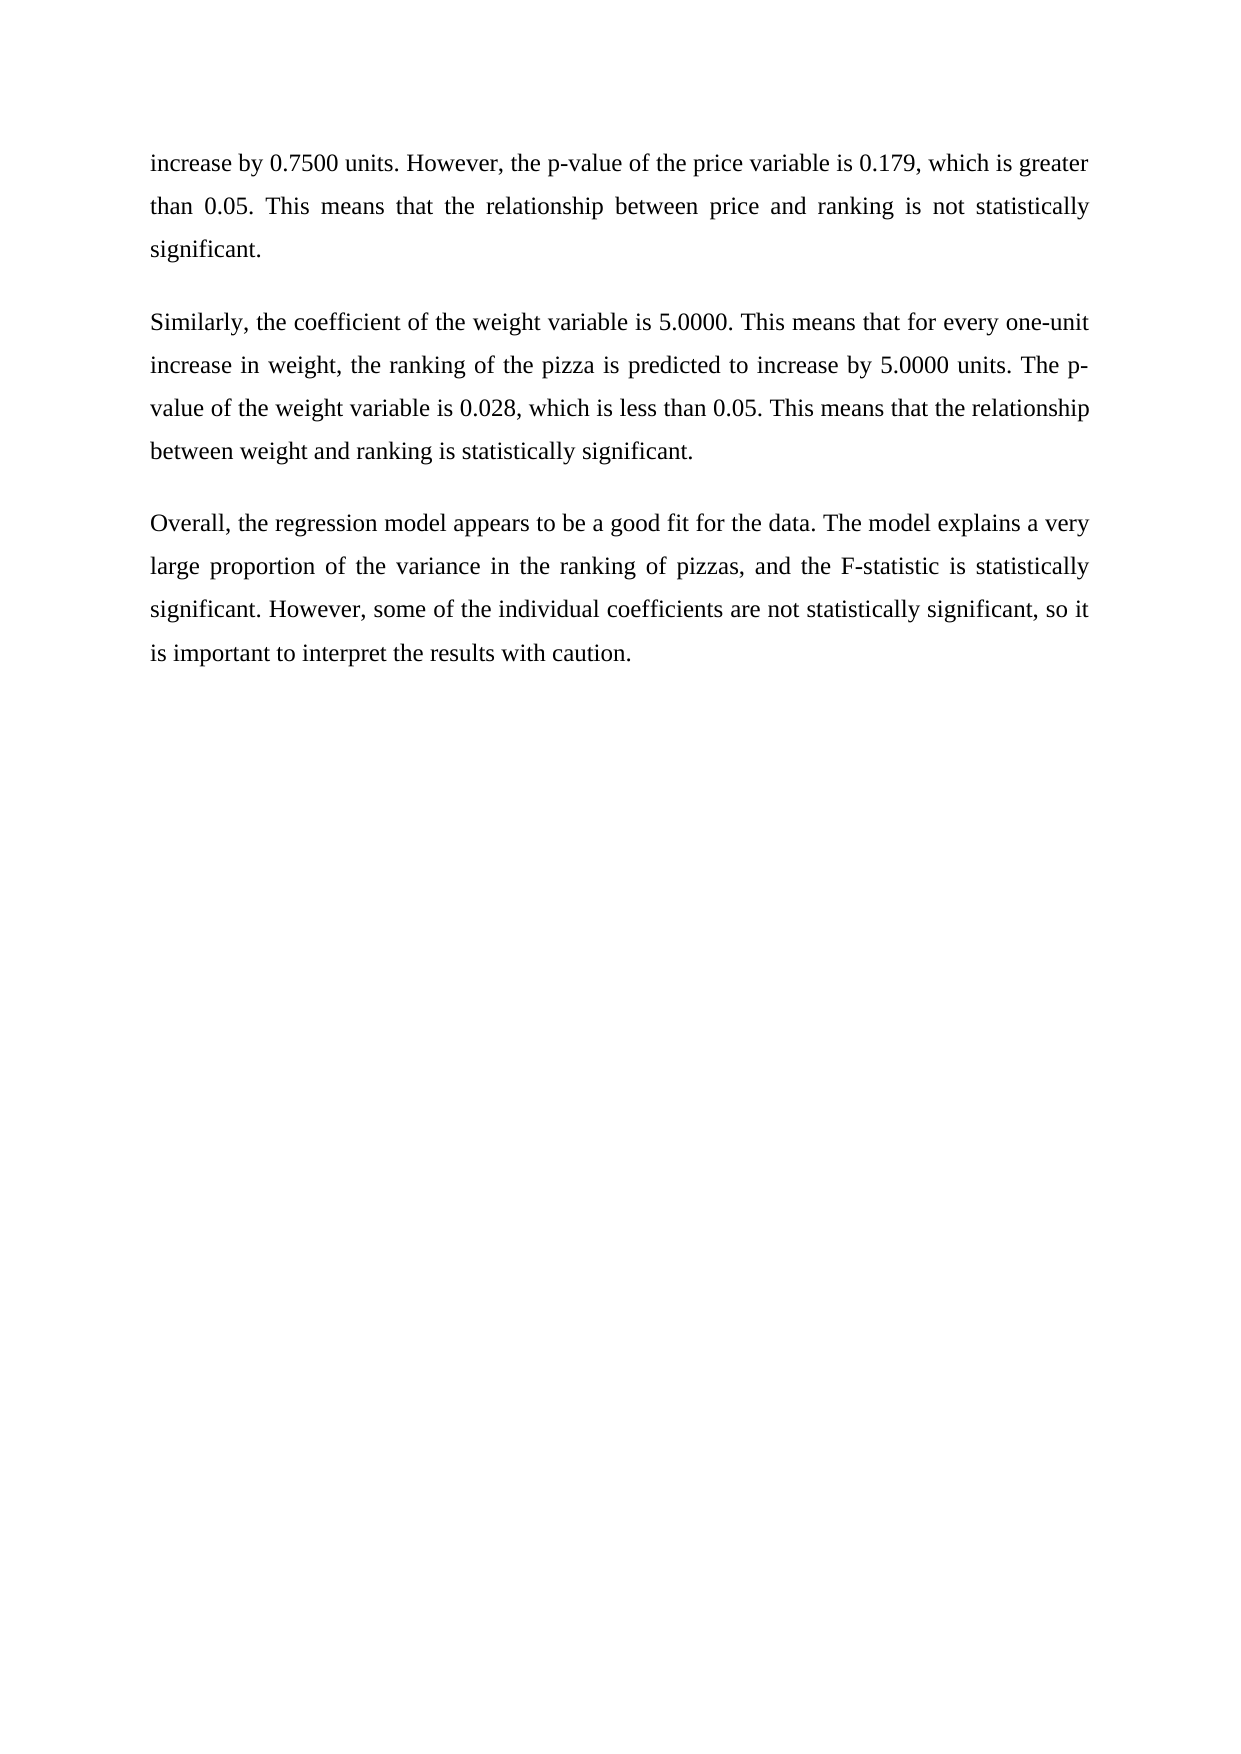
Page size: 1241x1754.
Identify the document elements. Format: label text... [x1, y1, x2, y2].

text Overall, the regression model appears to be a good fit for the data. The model explains a very large proportion of the variance in the ranking of pizzas, and the F-statistic is statistically significant. However, some of the individual coefficients are not statistically significant, so it is important to interpret the results with caution. [150, 508, 1091, 666]
text Similarly, the coefficient of the weight variable is 5.0000. This means that for every one-unit increase in weight, the ranking of the pizza is predicted to increase by 5.0000 units. The p- value of the weight variable is 0.028, which is less than 0.05. This means that the relationship between weight and ranking is statistically significant. [150, 307, 1091, 465]
text increase by 0.7500 units. However, the p-value of the price variable is 0.179, which is greater than 0.05. This means that the relationship between price and ranking is not statistically significant. [150, 148, 1090, 263]
